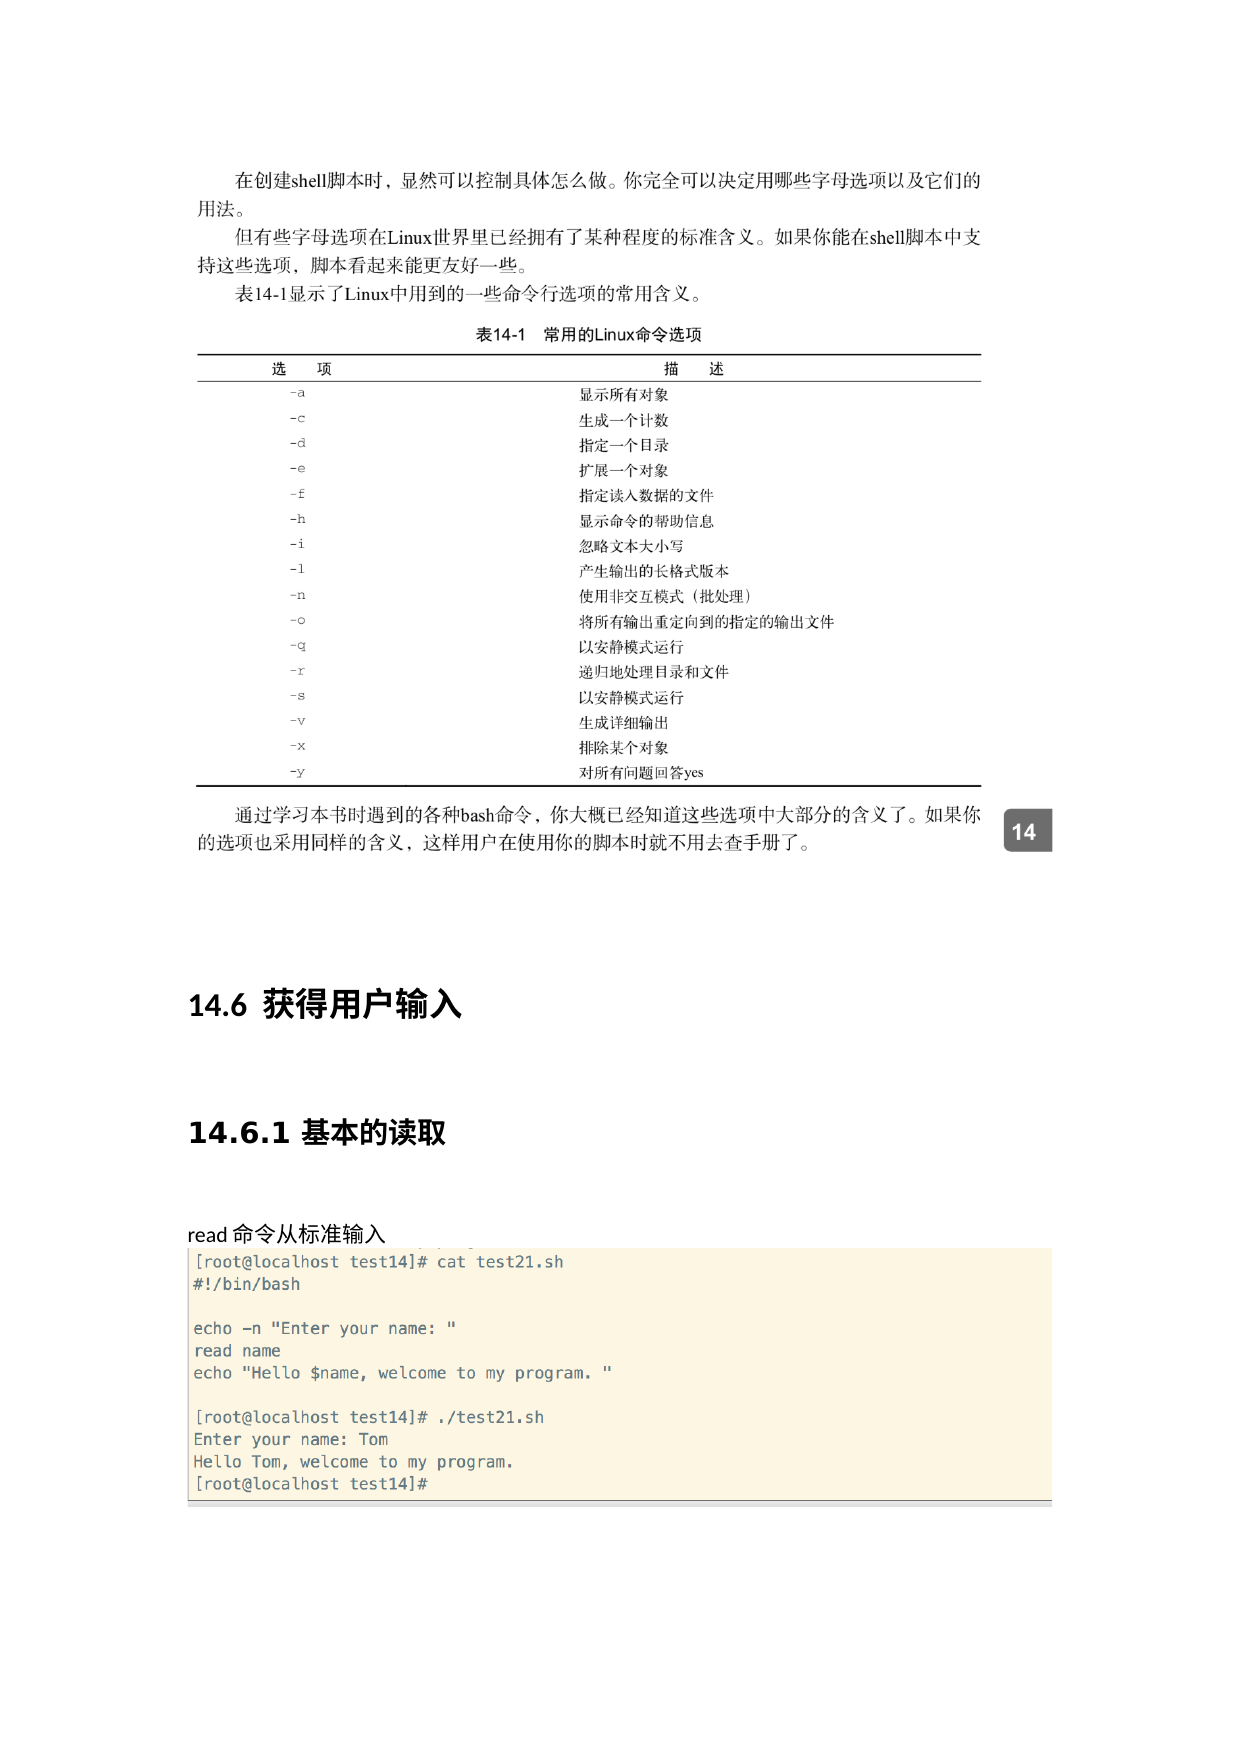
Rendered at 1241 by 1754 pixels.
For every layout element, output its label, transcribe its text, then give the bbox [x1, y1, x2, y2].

picture [187, 1248, 1053, 1507]
subtitle 14.6 获得用户输入 [187, 969, 1053, 1034]
subtitle 14.6.1 基本的读取 [187, 1098, 1053, 1163]
text read 命令从标准输入 [187, 1216, 1053, 1248]
picture [187, 162, 1053, 854]
